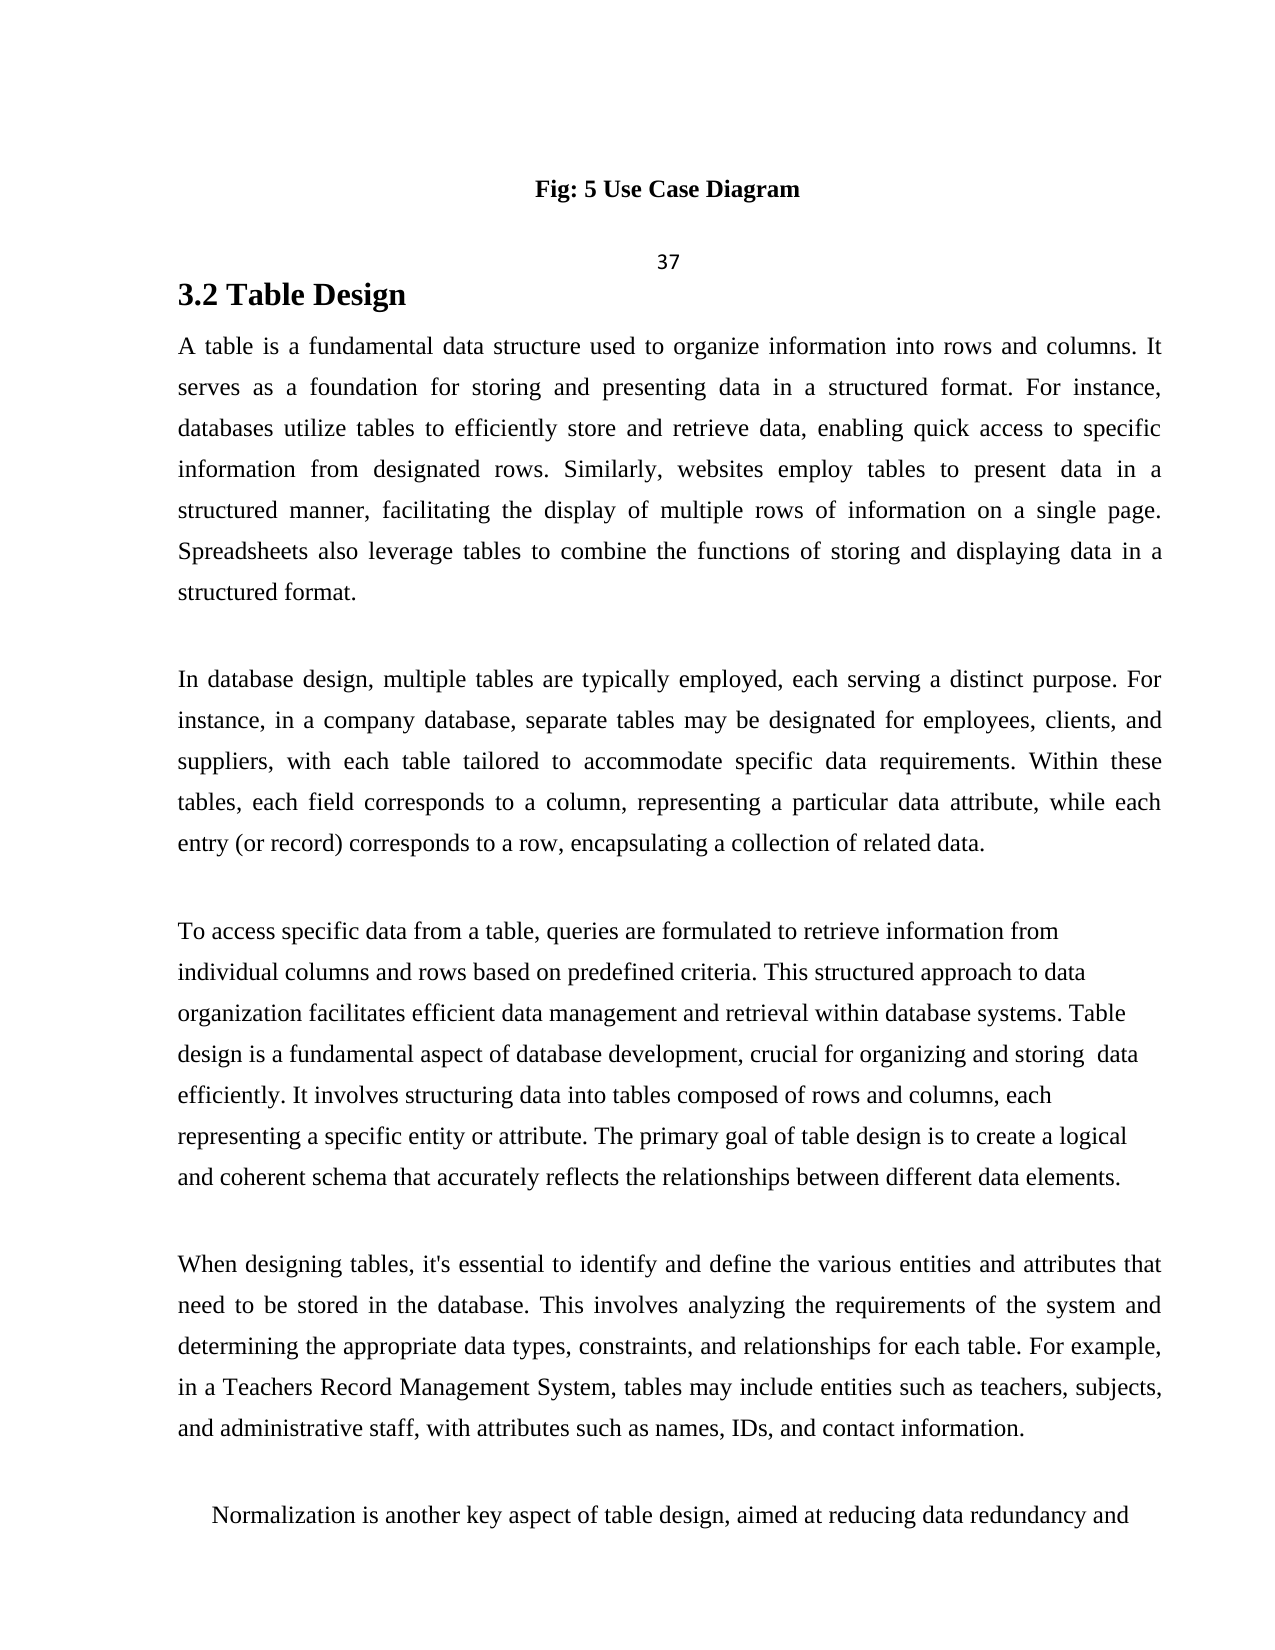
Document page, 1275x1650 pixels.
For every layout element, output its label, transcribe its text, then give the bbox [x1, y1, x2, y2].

text 3.2 Table Design [178, 275, 1200, 312]
text When designing tables, it's essential to identify and define the various entities and attributes that need to be stored in the database. This involves analyzing the requirements of the system and determining the appropriate data types, constraints, and relationships for each table. For example, in a Teachers Record Management System, tables may include entities such as teachers, subjects, and administrative staff, with attributes such as names, IDs, and contact information. [177, 1249, 1163, 1442]
text Fig: 5 Use Case Diagram [535, 174, 1200, 203]
text A table is a fundamental data structure used to organize information into rows and columns. It serves as a foundation for storing and presenting data in a structured format. For instance, databases utilize tables to efficiently store and retrieve data, enabling quick access to specific information from designated rows. Similarly, websites employ tables to present data in a structured manner, facilitating the display of multiple rows of information on a single page. Spreadsheets also leverage tables to combine the functions of storing and displaying data in a structured format. [178, 331, 1163, 606]
text 37 [657, 247, 1200, 275]
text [177, 1500, 1163, 1529]
text In database design, multiple tables are typically employed, each serving a distinct purpose. For instance, in a company database, separate tables may be designated for employees, clients, and suppliers, with each table tailored to accommodate specific data requirements. Within these tables, each field corresponds to a column, representing a particular data attribute, while each entry (or record) corresponds to a row, encapsulating a collection of related data. [177, 664, 1163, 857]
text To access specific data from a table, queries are formulated to retrieve information from individual columns and rows based on predefined criteria. This structured approach to data organization facilitates efficient data management and retrieval within database systems. Table design is a fundamental aspect of database development, crucial for organizing and storing data efficiently. It involves structuring data into tables composed of rows and columns, each representing a specific entity or attribute. The primary goal of table design is to create a logical and coherent schema that accurately reflects the relationships between different data elements. [177, 916, 1163, 1191]
